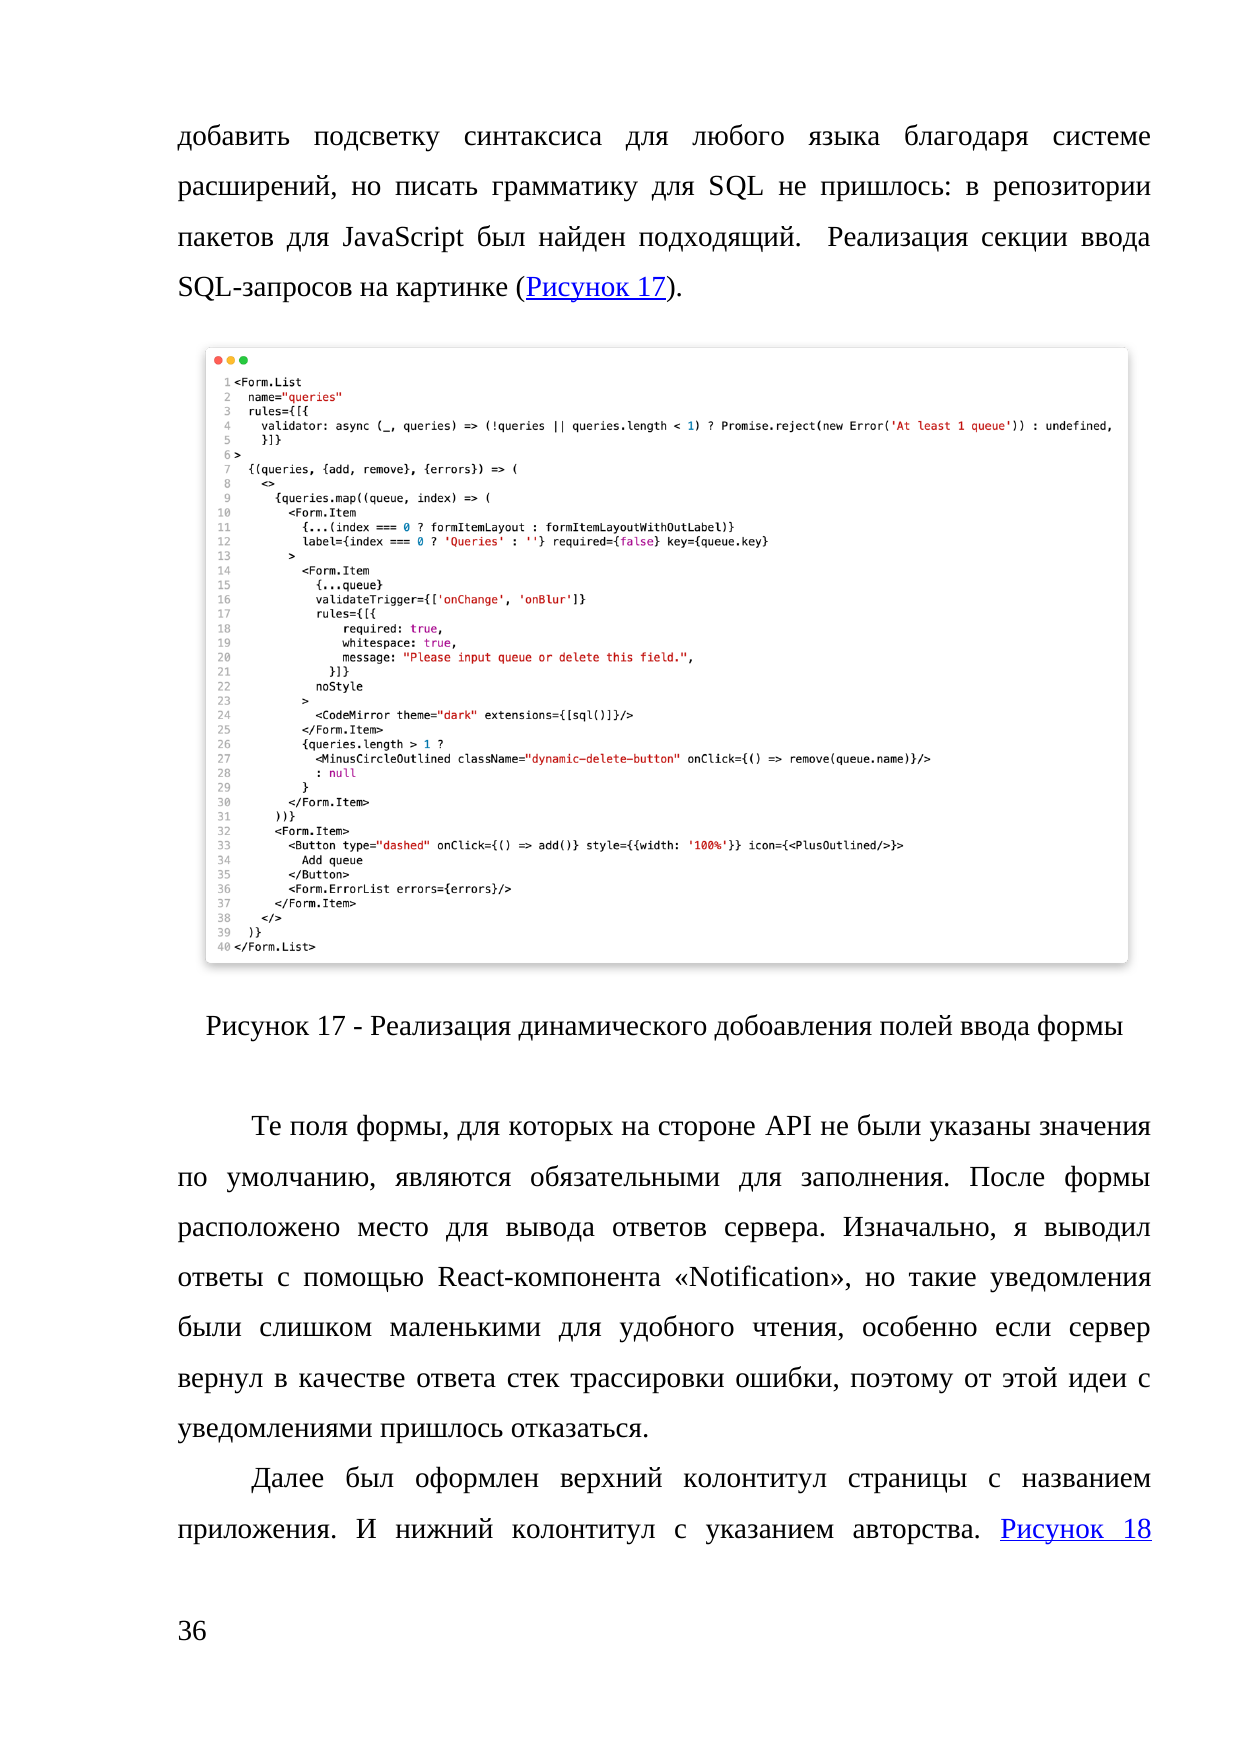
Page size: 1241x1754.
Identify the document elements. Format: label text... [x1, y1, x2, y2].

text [177, 1461, 1152, 1544]
text Те поля формы, для которых на стороне API не были указаны значения по умолчанию, являются обязательными для заполнения. После формы расположено место для вывода ответов сервера. Изначально, я выводил ответы с помощью React-компонента «Notification», но такие уведомления были слишком маленькими для удобного чтения, особенно если сервер вернул в качестве ответа стек трассировки ошибки, поэтому от этой идеи с уведомлениями пришлось отказаться. [177, 1108, 1152, 1444]
picture [177, 319, 1156, 991]
text Рисунок 17 - Реализация динамического добоавления полей ввода формы [177, 1008, 1152, 1041]
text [177, 118, 1152, 303]
